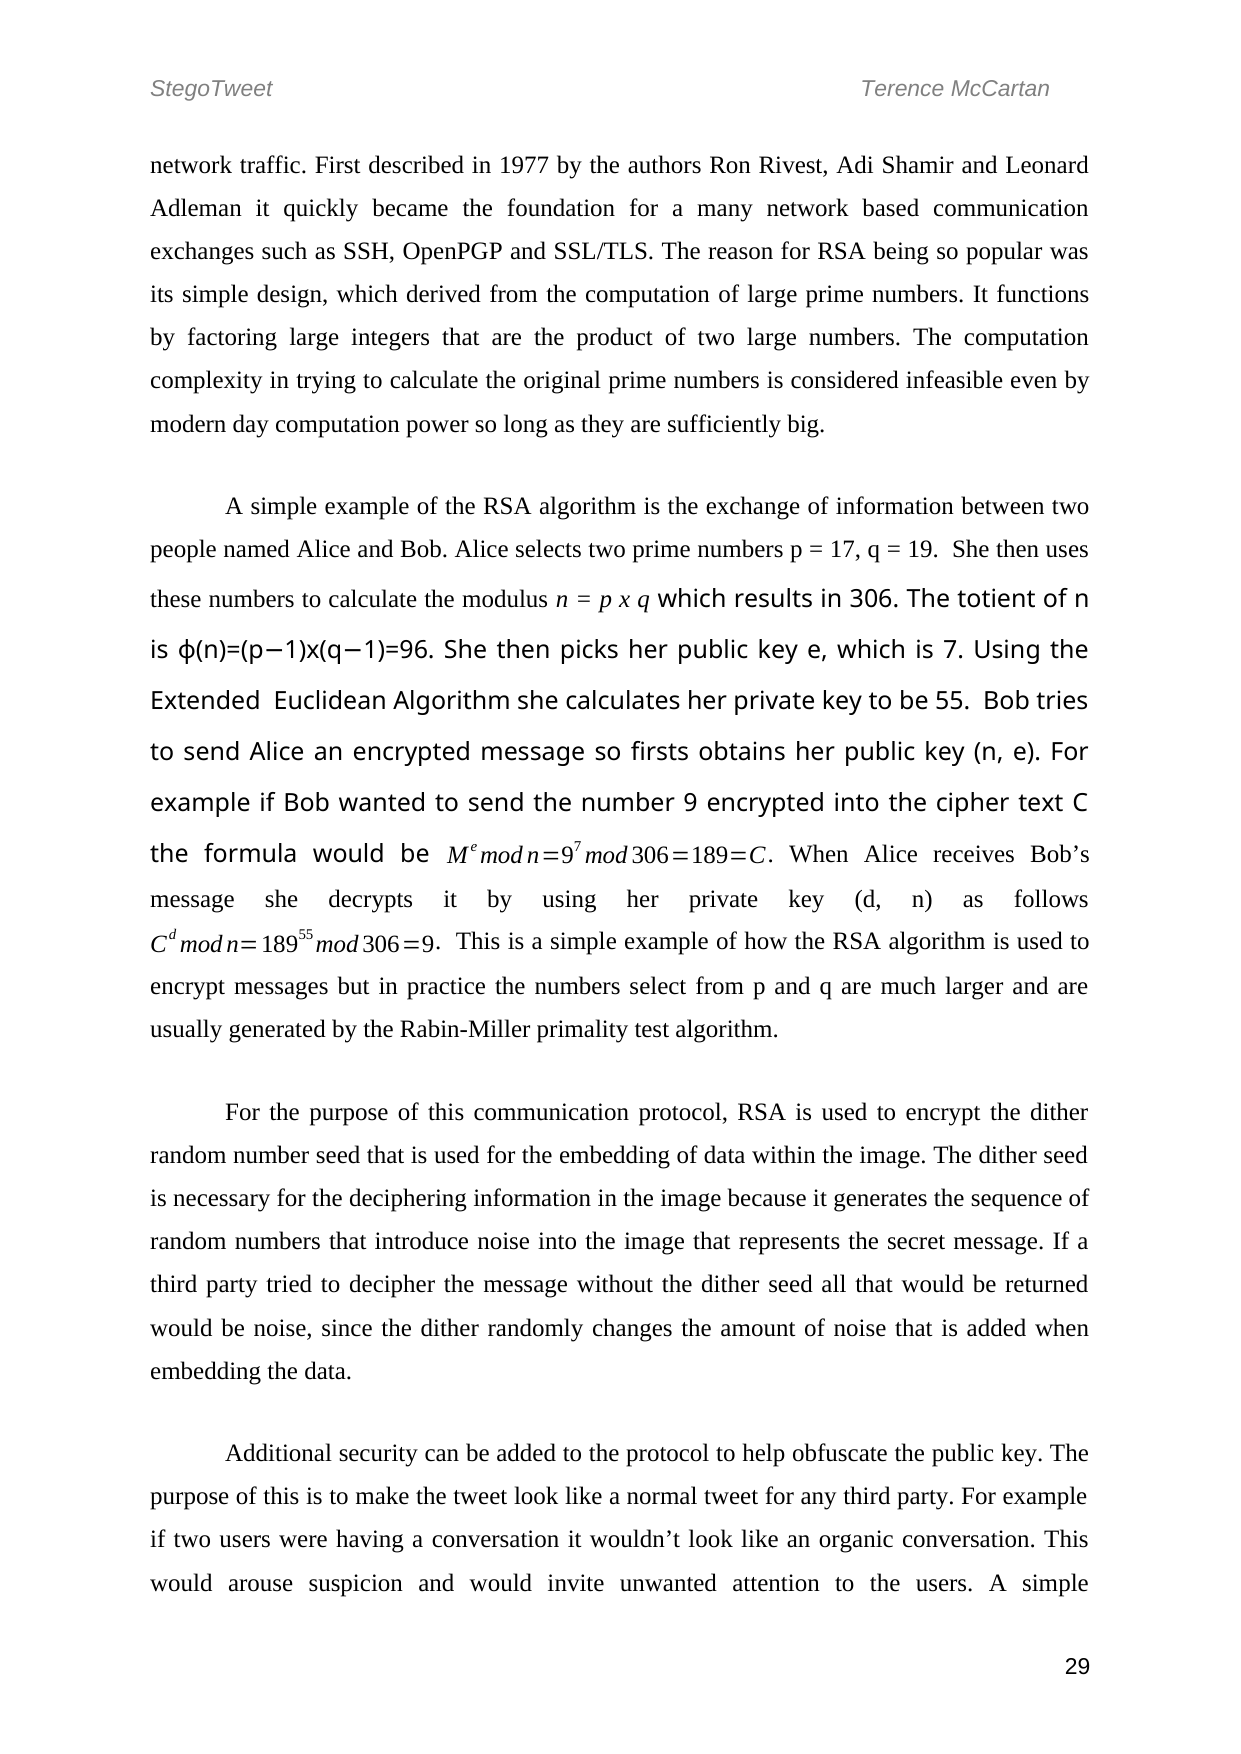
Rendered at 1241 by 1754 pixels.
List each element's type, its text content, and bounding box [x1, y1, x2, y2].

text For the purpose of this communication protocol, RSA is used to encrypt the dither random number seed that is used for the embedding of data within the image. The dither seed is necessary for the deciphering information in the image because it generates the sequence of random numbers that introduce noise into the image that represents the secret message. If a third party tried to decipher the message without the dither seed all that would be returned would be noise, since the dither randomly changes the amount of noise that is added when embedding the data. [150, 1097, 1090, 1384]
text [150, 1438, 1090, 1596]
text A simple example of the RSA algorithm is the exchange of information between two people named Alice and Bob. Alice selects two prime numbers p = 17, q = 19. She then uses these numbers to calculate the modulus n = p x q which results in 306. The totient of n is ϕ(n)=(p−1)x(q−1)=96. She then picks her public key e, which is 7. Using the Extended Euclidean Algorithm she calculates her private key to be 55. Bob tries to send Alice an encrypted message so firsts obtains her public key (n, e). For example if Bob wanted to send the number 9 encrypted into the cipher text C the formula would be . When Alice receives Bob’s message she decrypts it by using her private key (d, n) as follows . This is a simple example of how the RSA algorithm is used to encrypt messages but in practice the numbers select from p and q are much larger and are usually generated by the Rabin-Miller primality test algorithm. [150, 491, 1090, 1043]
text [150, 150, 1090, 437]
